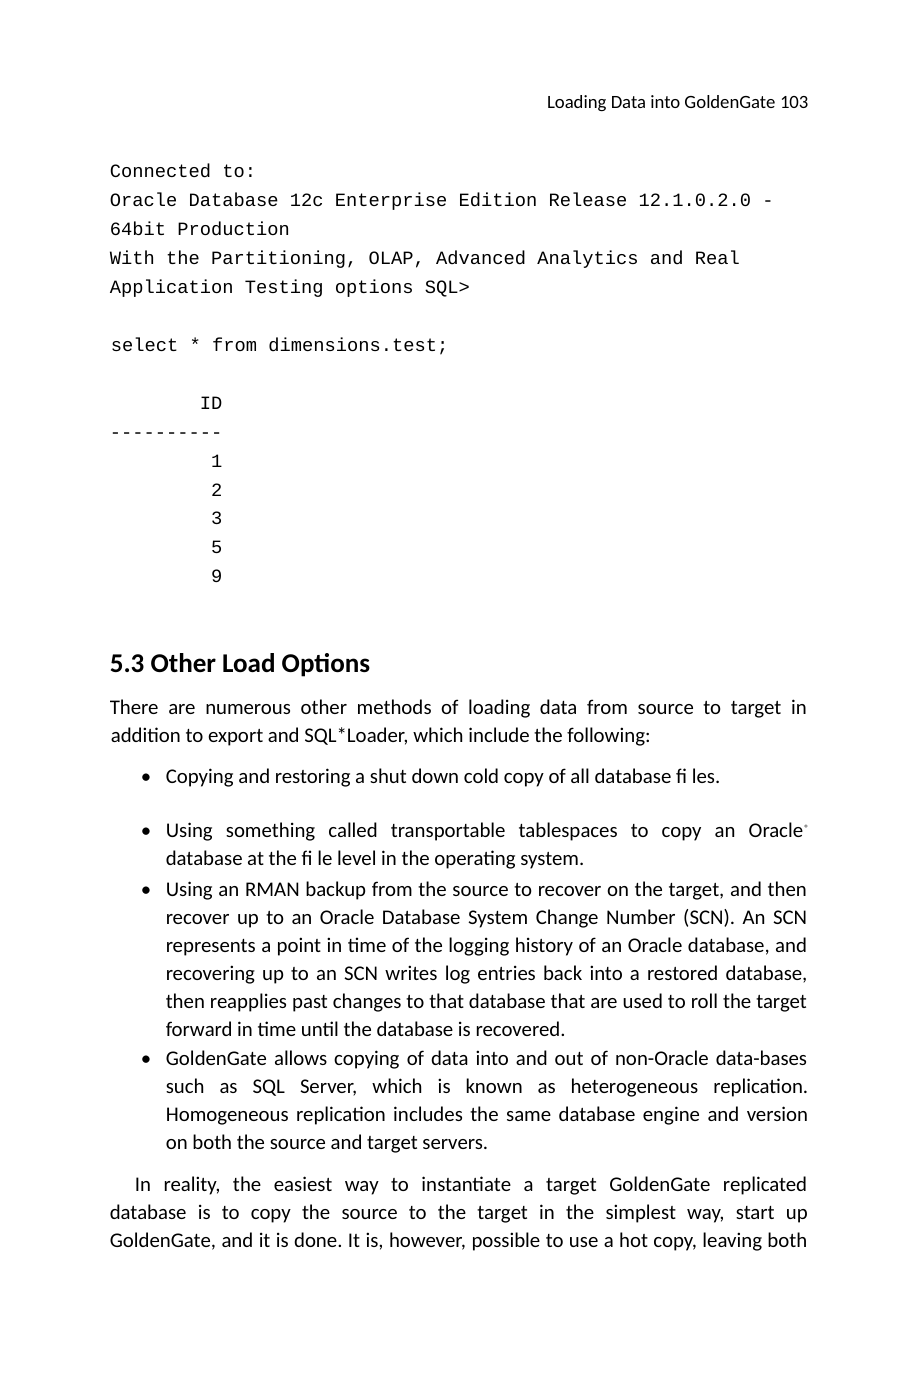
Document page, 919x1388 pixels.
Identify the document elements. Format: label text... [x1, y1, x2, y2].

text Connected to: [109, 162, 808, 183]
text Oracle Database 12c Enterprise Edition Release 12.1.0.2.0 - [109, 191, 808, 212]
list Using an RMAN backup from the source to recover on the target, and then recover up to an Oracle Database System Change Number (SCN). An SCN represents a point in time of the logging history of an Oracle database, and recovering up to an SCN writes log entries back into a restored database, then reapplies past changes to that database that are used to roll the target forward in time until the database is recovered. [141, 876, 809, 1042]
text With the Partitioning, OLAP, Advanced Analytics and Real [109, 249, 808, 270]
text 2 [109, 481, 808, 502]
subtitle 5.3 Other Load Options [109, 646, 772, 679]
list Using something called transportable tablespaces to copy an Oracle® database at the fi le level in the operating system. [141, 817, 809, 871]
text 9 [109, 567, 808, 588]
text ID [109, 394, 808, 415]
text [109, 1171, 809, 1252]
text 5 [109, 538, 808, 559]
text 64bit Production [109, 220, 808, 241]
list Copying and restoring a shut down cold copy of all database fi les. [141, 763, 809, 789]
text ---------- [109, 423, 808, 444]
text There are numerous other methods of loading data from source to target in addition to export and SQL*Loader, which include the following: [109, 694, 809, 747]
list GoldenGate allows copying of data into and out of non-Oracle data-bases such as SQL Server, which is known as heterogeneous replication. Homogeneous replication includes the same database engine and version on both the source and target servers. [141, 1045, 809, 1155]
text 3 [109, 509, 808, 531]
text 1 [109, 452, 808, 473]
text Application Testing options SQL> select * from dimensions.test; [109, 278, 503, 357]
